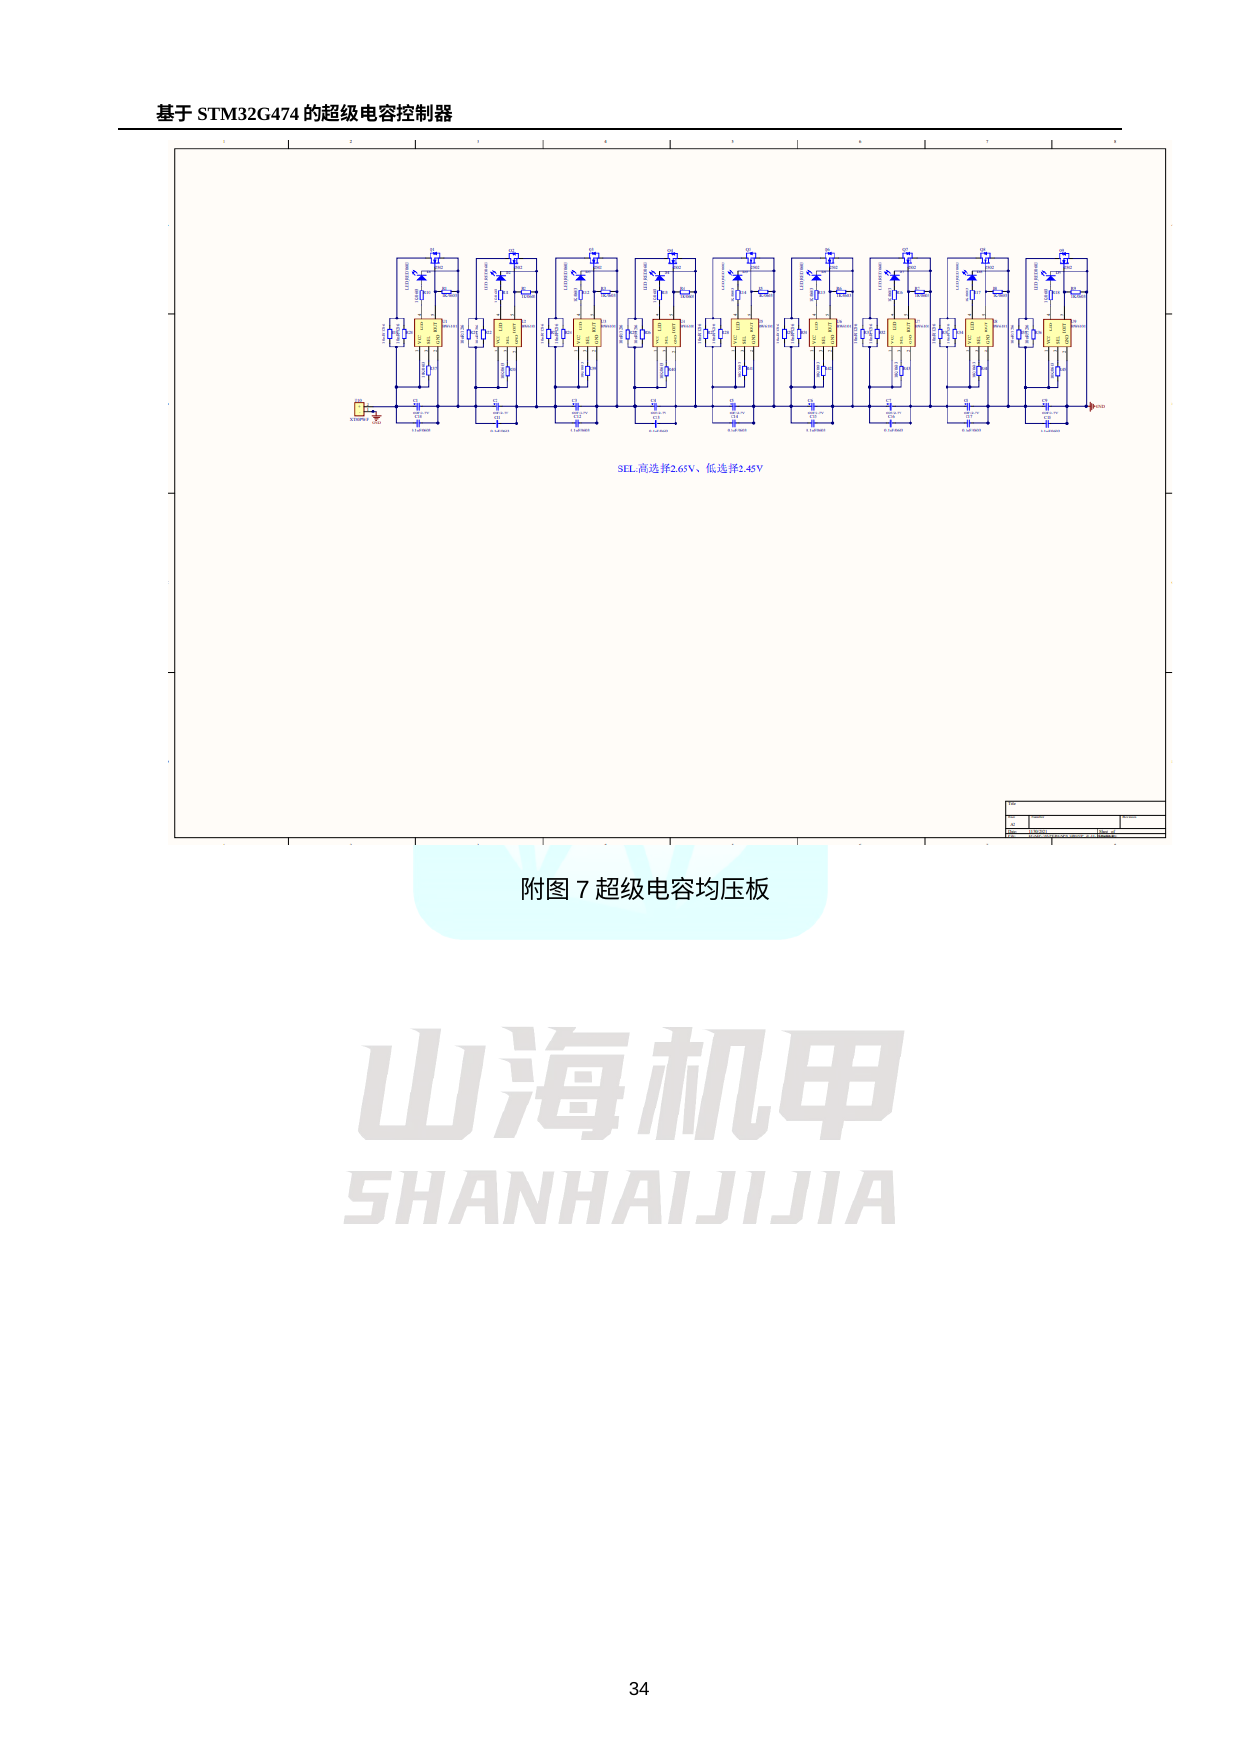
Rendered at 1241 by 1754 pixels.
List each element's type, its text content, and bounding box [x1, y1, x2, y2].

picture [168, 140, 1173, 845]
text 附图 7 超级电容均压板 [118, 869, 1122, 906]
